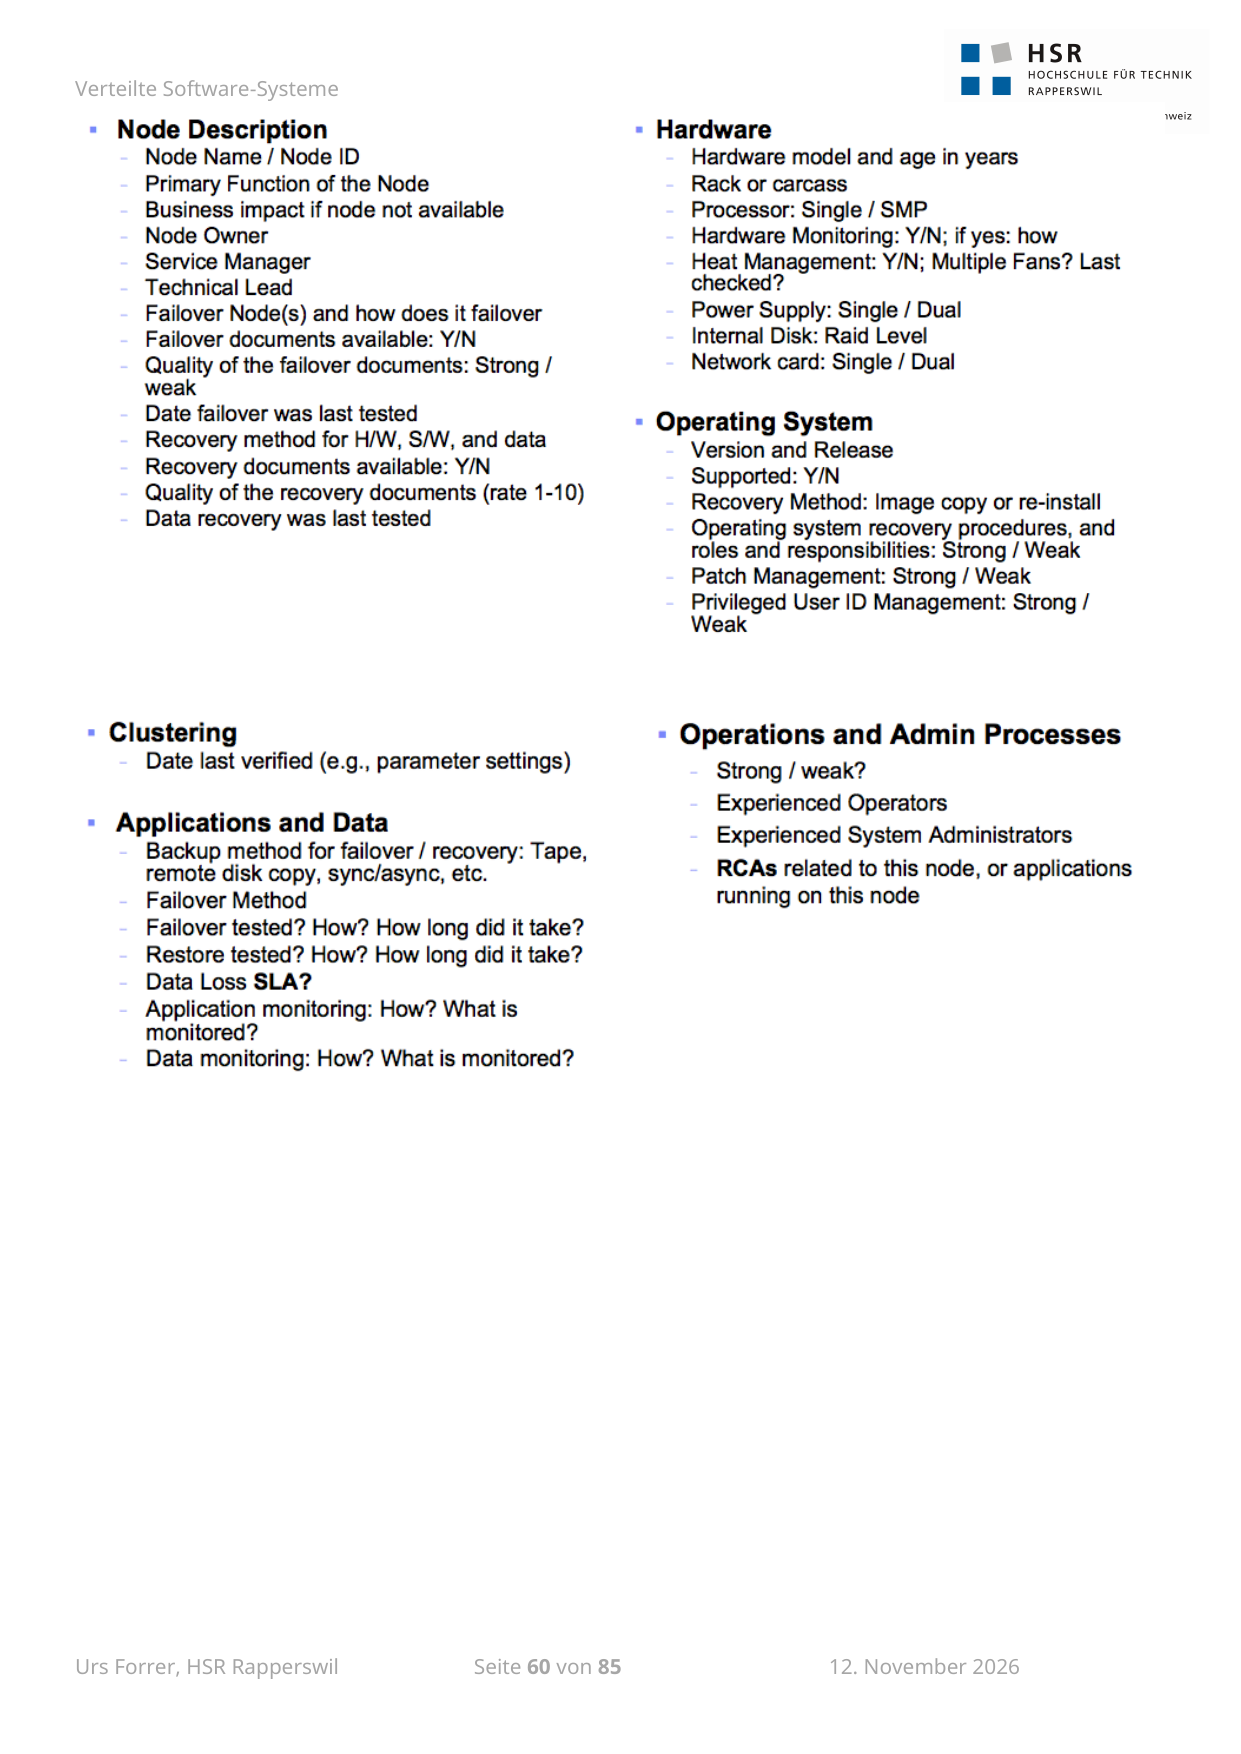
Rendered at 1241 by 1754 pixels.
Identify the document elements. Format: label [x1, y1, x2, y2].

picture [75, 29, 1210, 678]
picture [75, 697, 1166, 1149]
